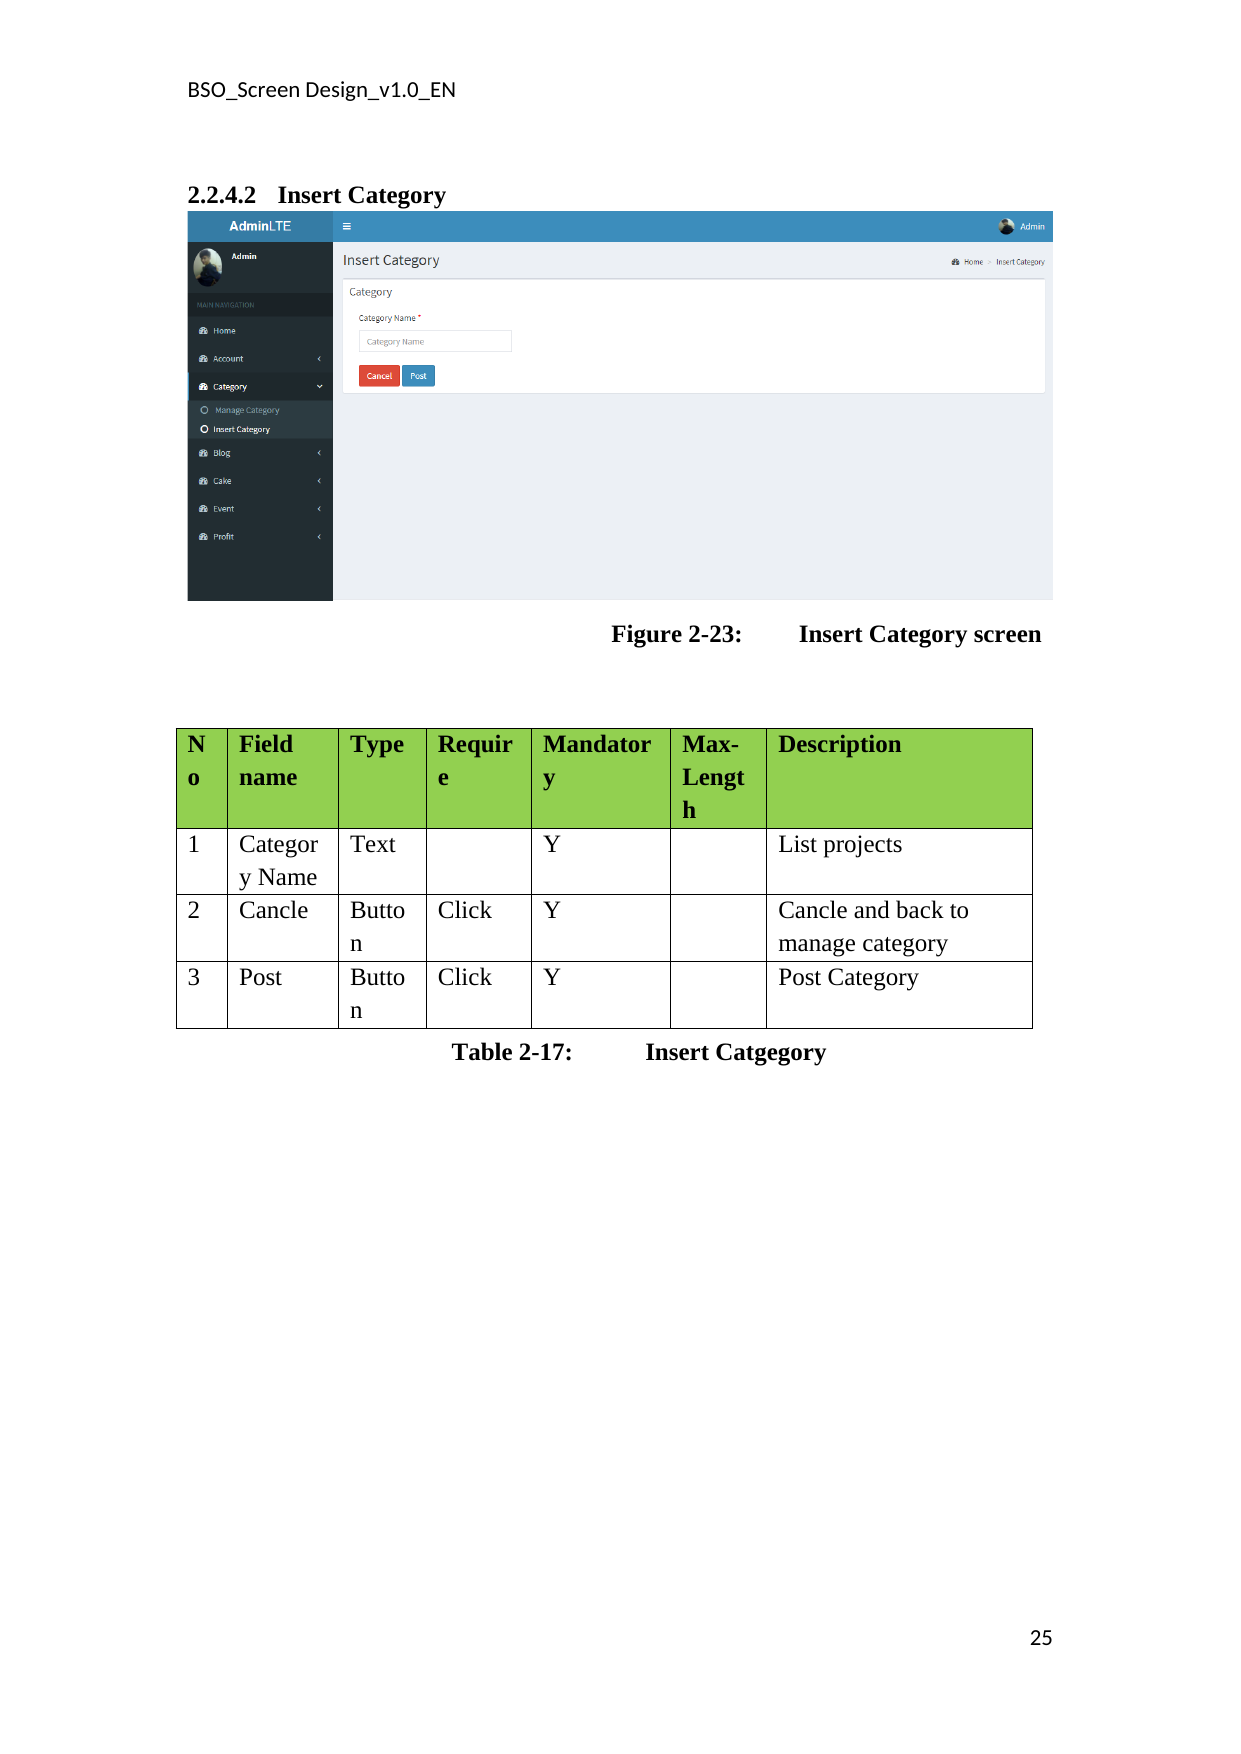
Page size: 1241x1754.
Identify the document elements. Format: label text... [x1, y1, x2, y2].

table_header Mandatory [532, 729, 670, 828]
table_cell Y [532, 829, 670, 894]
picture [187, 211, 1053, 601]
table_cell 3 [177, 962, 227, 1028]
table_cell Click [427, 962, 531, 1028]
table_cell Category Name [228, 829, 338, 894]
table_cell [671, 895, 766, 961]
table_header Max-Length [671, 729, 766, 828]
table_cell Y [532, 895, 670, 961]
table_cell 1 [177, 829, 227, 894]
table_header Type [339, 729, 426, 828]
subtitle Insert Category [187, 180, 1053, 209]
text Insert Catgegory [225, 1037, 1053, 1066]
table_cell [671, 829, 766, 894]
table_cell 2 [177, 895, 227, 961]
table_header Require [427, 729, 531, 828]
table_cell Button [339, 895, 426, 961]
table_cell List projects [767, 829, 1032, 894]
table_cell [671, 962, 766, 1028]
text Insert Category screen [600, 619, 1053, 712]
table_cell Y [532, 962, 670, 1028]
table_cell Post [228, 962, 338, 1028]
table_cell Button [339, 962, 426, 1028]
table_header Field name [228, 729, 338, 828]
table_header Description [767, 729, 1032, 828]
table_cell Click [427, 895, 531, 961]
table_cell Post Category [767, 962, 1032, 1028]
table_cell Text [339, 829, 426, 894]
table_cell [427, 829, 531, 894]
table_header No [177, 729, 227, 828]
table_cell Cancle and back to manage category [767, 895, 1032, 961]
table_cell Cancle [228, 895, 338, 961]
